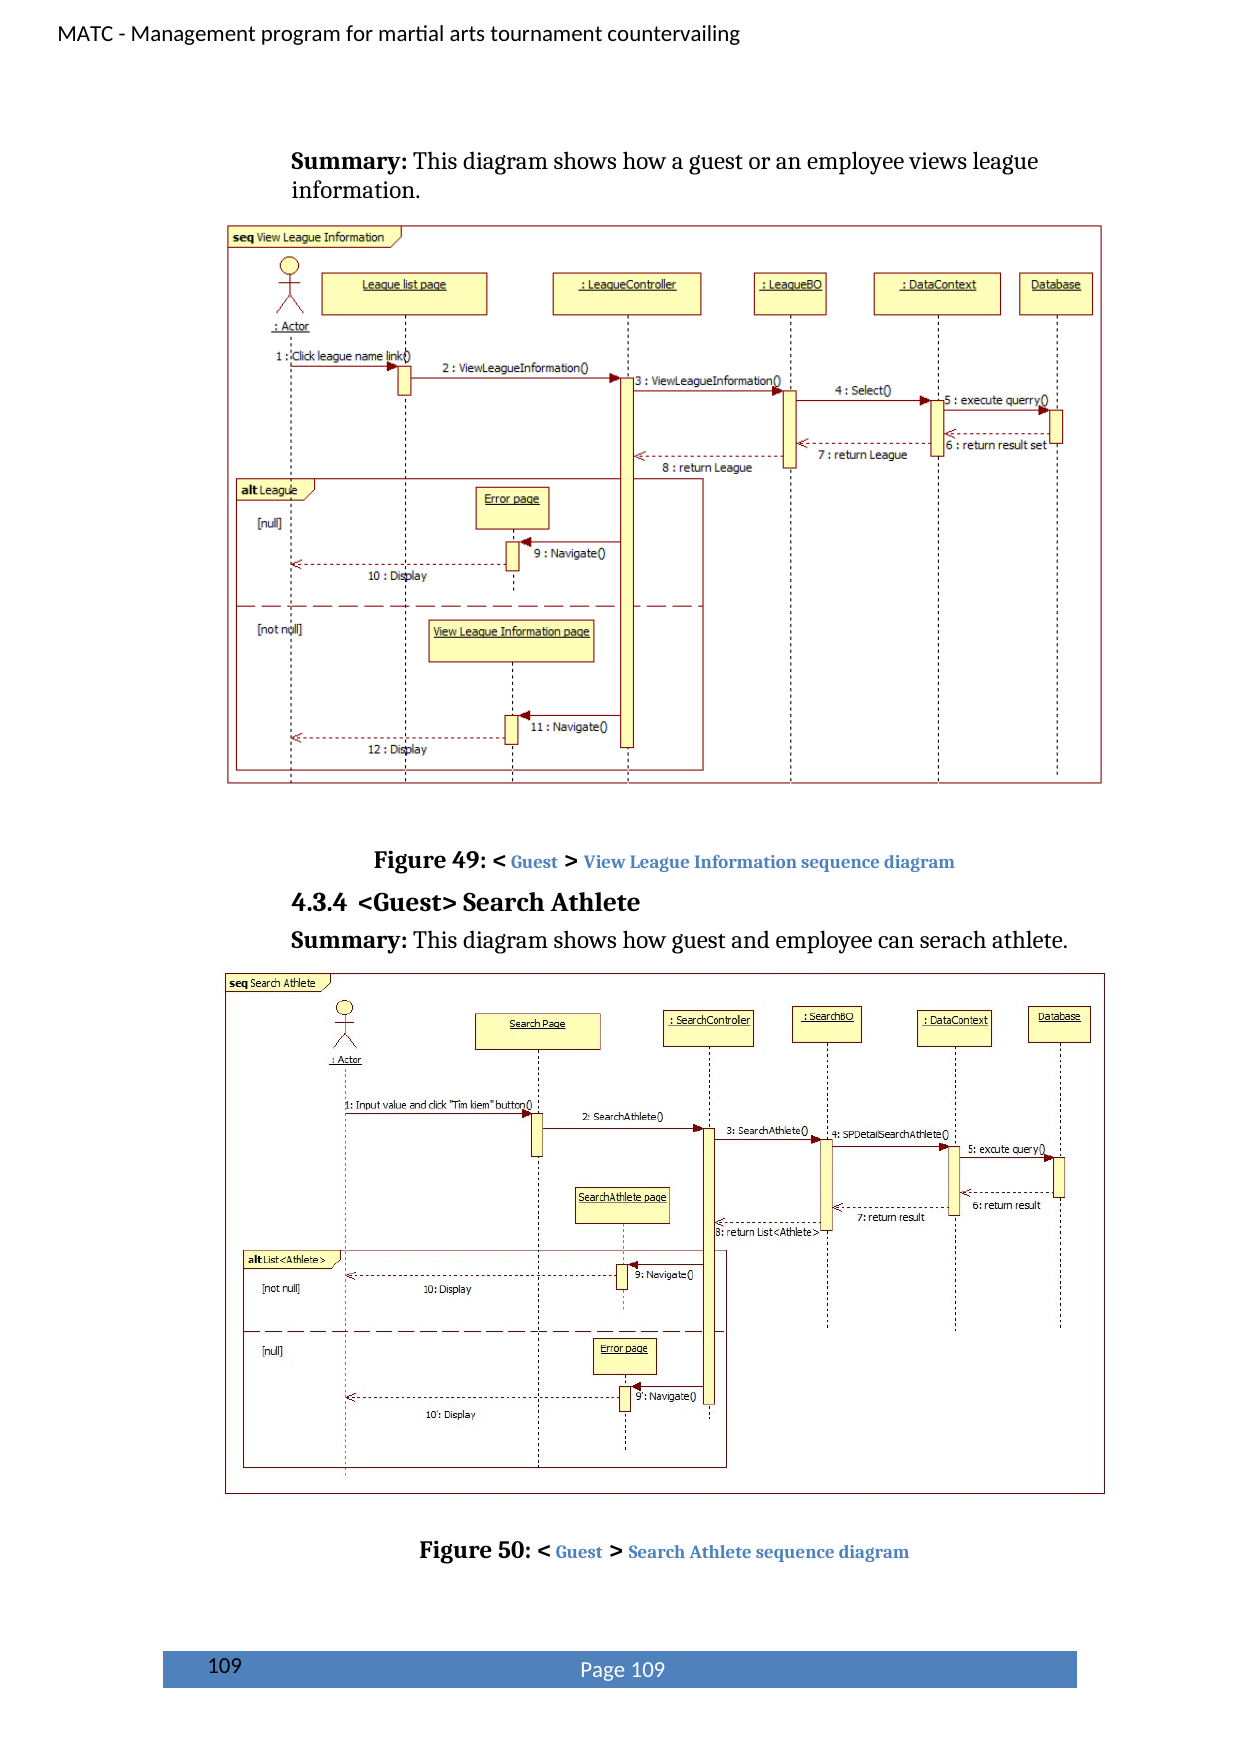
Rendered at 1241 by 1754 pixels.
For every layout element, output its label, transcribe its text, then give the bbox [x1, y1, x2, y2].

text Figure 49: < Guest > View League Information sequence diagram [207, 846, 1122, 874]
text Summary: This diagram shows how guest and employee can serach athlete. [291, 926, 1122, 955]
subtitle <Guest> Search Athlete [291, 887, 1122, 918]
text Figure 50: < Guest > Search Athlete sequence diagram [207, 1536, 1122, 1564]
picture [207, 204, 1122, 821]
text Summary: This diagram shows how a guest or an employee views league information. [291, 147, 1122, 204]
picture [207, 955, 1122, 1511]
